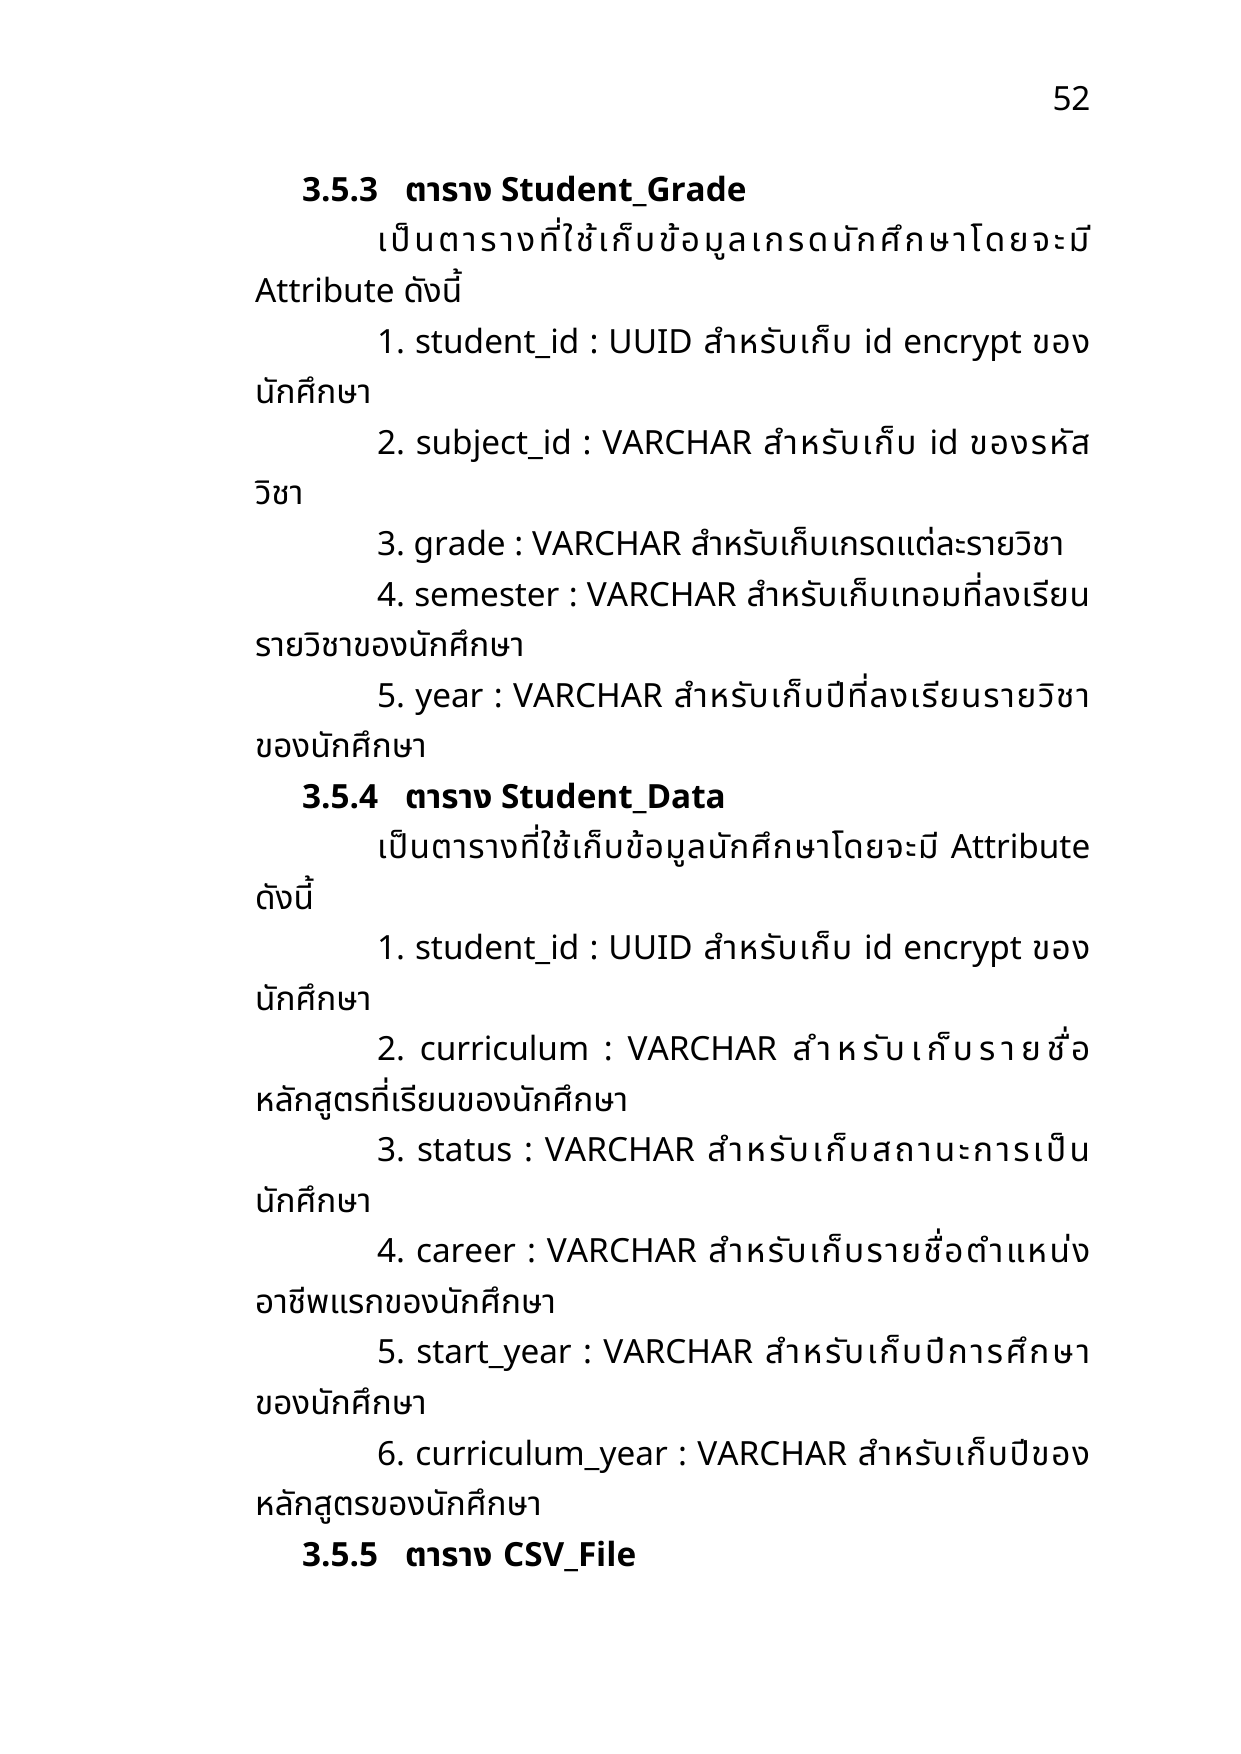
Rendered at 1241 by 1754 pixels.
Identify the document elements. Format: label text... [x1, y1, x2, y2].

text 1. student_id : UUID สำหรับเก็บ id encrypt ของนักศึกษา [255, 317, 1090, 418]
text 5. year : VARCHAR สำหรับเก็บปีที่ลงเรียนรายวิชาของนักศึกษา [255, 671, 1090, 772]
text 1. student_id : UUID สำหรับเก็บ id encrypt ของนักศึกษา [255, 924, 1090, 1025]
text 6. curriculum_year : VARCHAR สำหรับเก็บปีของหลักสูตรของนักศึกษา [255, 1429, 1090, 1530]
text 2. subject_id : VARCHAR สำหรับเก็บ id ของรหัสวิชา [255, 418, 1090, 520]
text 3. grade : VARCHAR สำหรับเก็บเกรดแต่ละรายวิชา [255, 520, 1090, 570]
text 2. curriculum : VARCHAR สำหรับเก็บรายชื่อหลักสูตรที่เรียนของนักศึกษา [255, 1025, 1090, 1126]
list ตาราง Student_Grade [302, 166, 1090, 216]
text 3. status : VARCHAR สำหรับเก็บสถานะการเป็นนักศึกษา [255, 1126, 1090, 1227]
list ตาราง Student_Data [302, 772, 1090, 823]
text เป็นตารางที่ใช้เก็บข้อมูลเกรดนักศึกษาโดยจะมี Attribute ดังนี้ [255, 216, 1090, 317]
list ตาราง CSV_File [302, 1530, 1090, 1581]
text เป็นตารางที่ใช้เก็บข้อมูลนักศึกษาโดยจะมี Attribute ดังนี้ [255, 823, 1090, 924]
text 5. start_year : VARCHAR สำหรับเก็บปีการศึกษาของนักศึกษา [255, 1328, 1090, 1429]
text 4. career : VARCHAR สำหรับเก็บรายชื่อตำแหน่งอาชีพแรกของนักศึกษา [255, 1227, 1090, 1328]
text 4. semester : VARCHAR สำหรับเก็บเทอมที่ลงเรียนรายวิชาของนักศึกษา [255, 570, 1090, 671]
